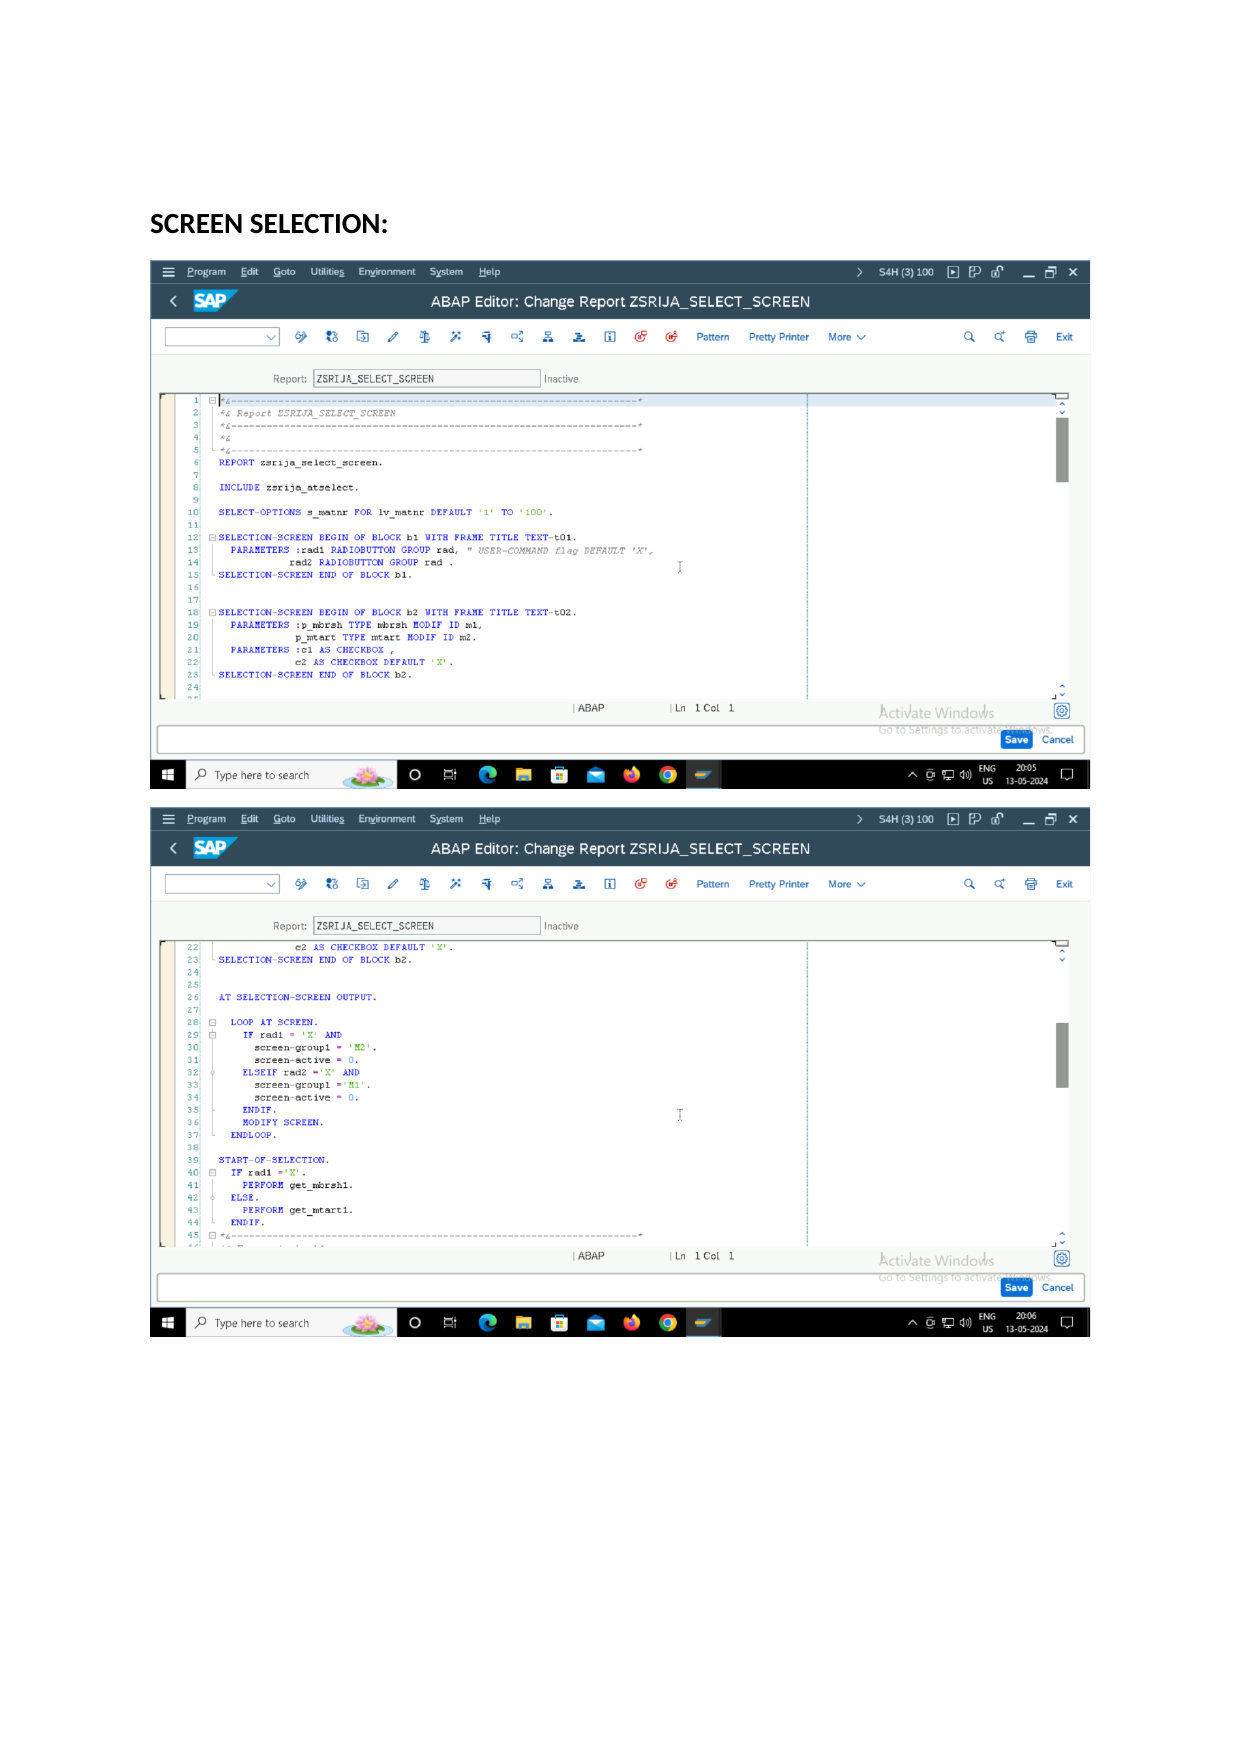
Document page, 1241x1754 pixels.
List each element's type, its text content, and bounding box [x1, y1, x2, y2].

picture [150, 260, 1091, 789]
text SCREEN SELECTION: [150, 205, 1090, 241]
picture [150, 807, 1091, 1337]
